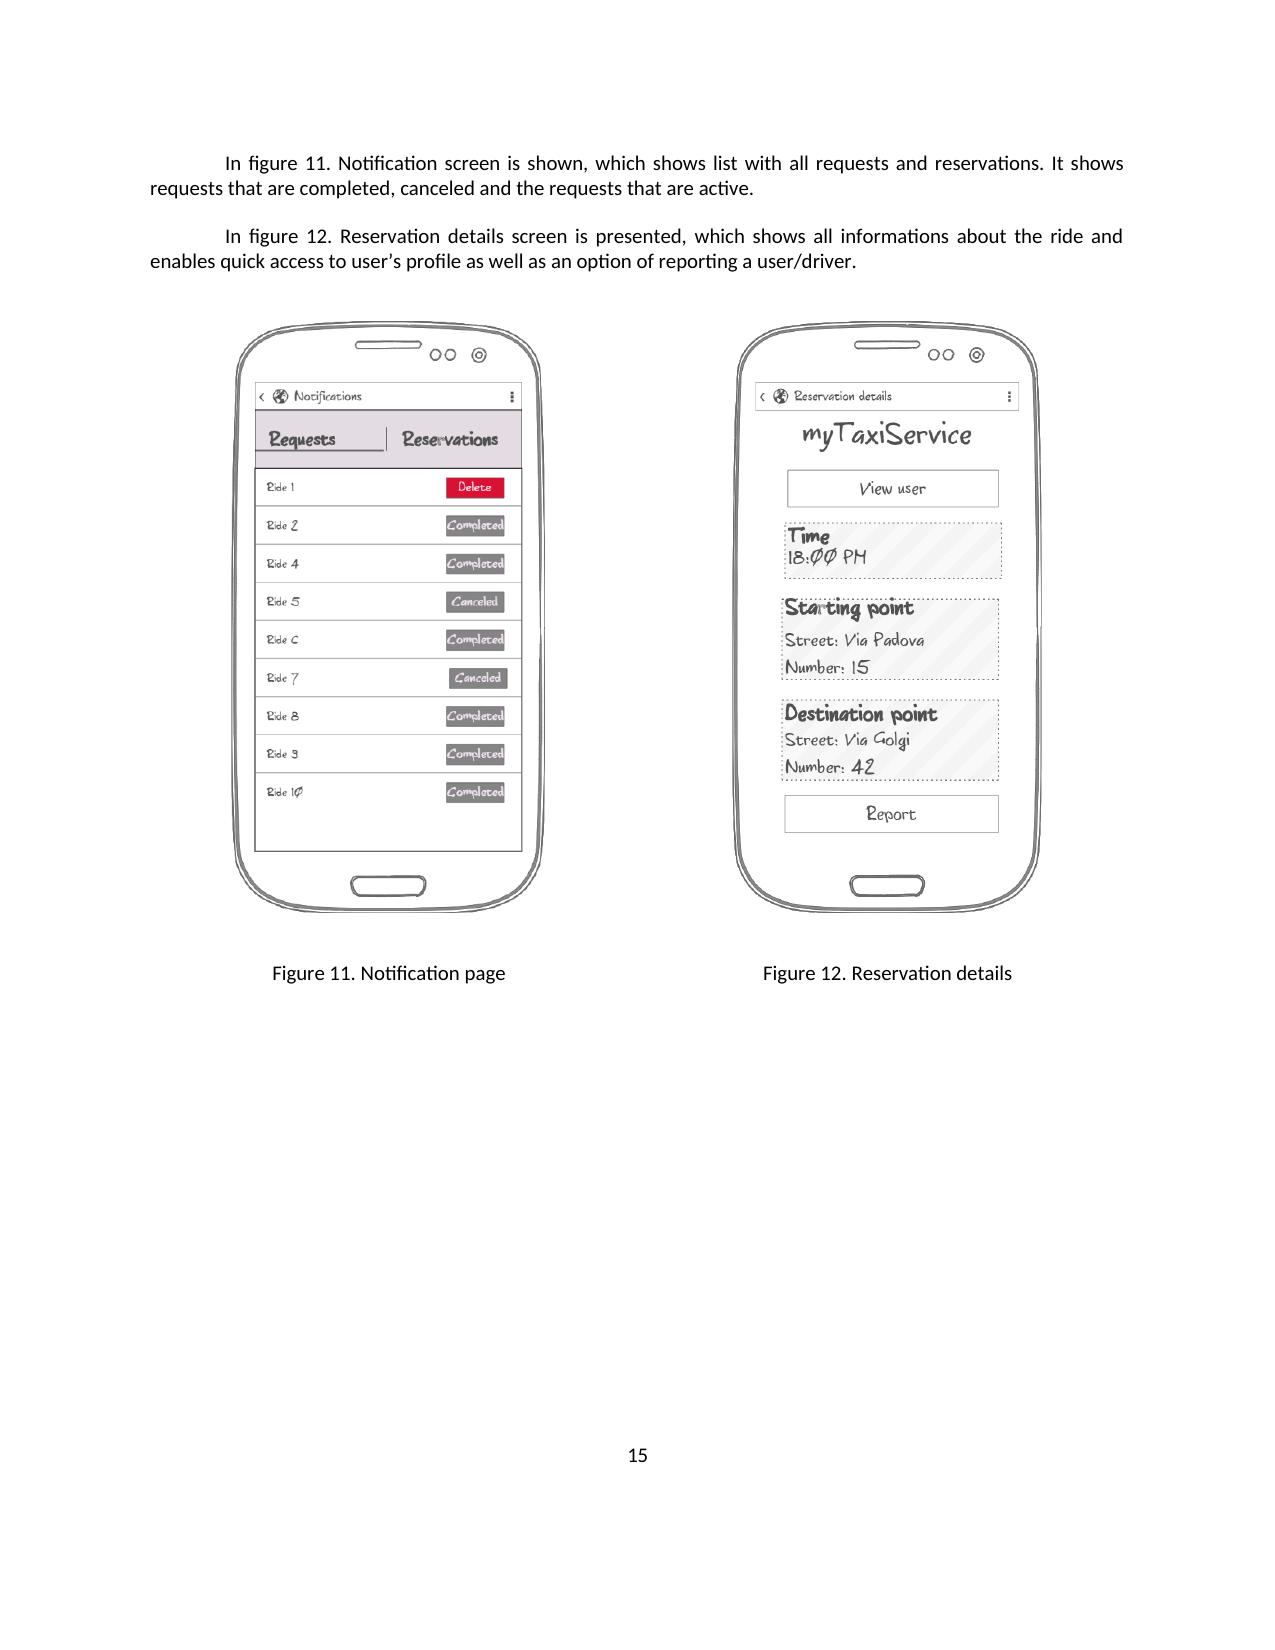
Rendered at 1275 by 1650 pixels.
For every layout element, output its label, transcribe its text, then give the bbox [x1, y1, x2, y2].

picture [732, 321, 1042, 913]
text In figure 11. Notification screen is shown, which shows list with all requests and reservations. It shows requests that are completed, canceled and the requests that are active. [150, 150, 1125, 201]
table_header [139, 297, 637, 935]
table_header [638, 297, 1136, 935]
table_cell Figure 12. Reservation details [638, 935, 1136, 1058]
text In figure 12. Reservation details screen is presented, which shows all informations about the ride and enables quick access to user’s profile as well as an option of reporting a user/driver. [150, 223, 1125, 274]
table_cell Figure 11. Notification page [139, 935, 637, 1058]
picture [231, 321, 545, 913]
